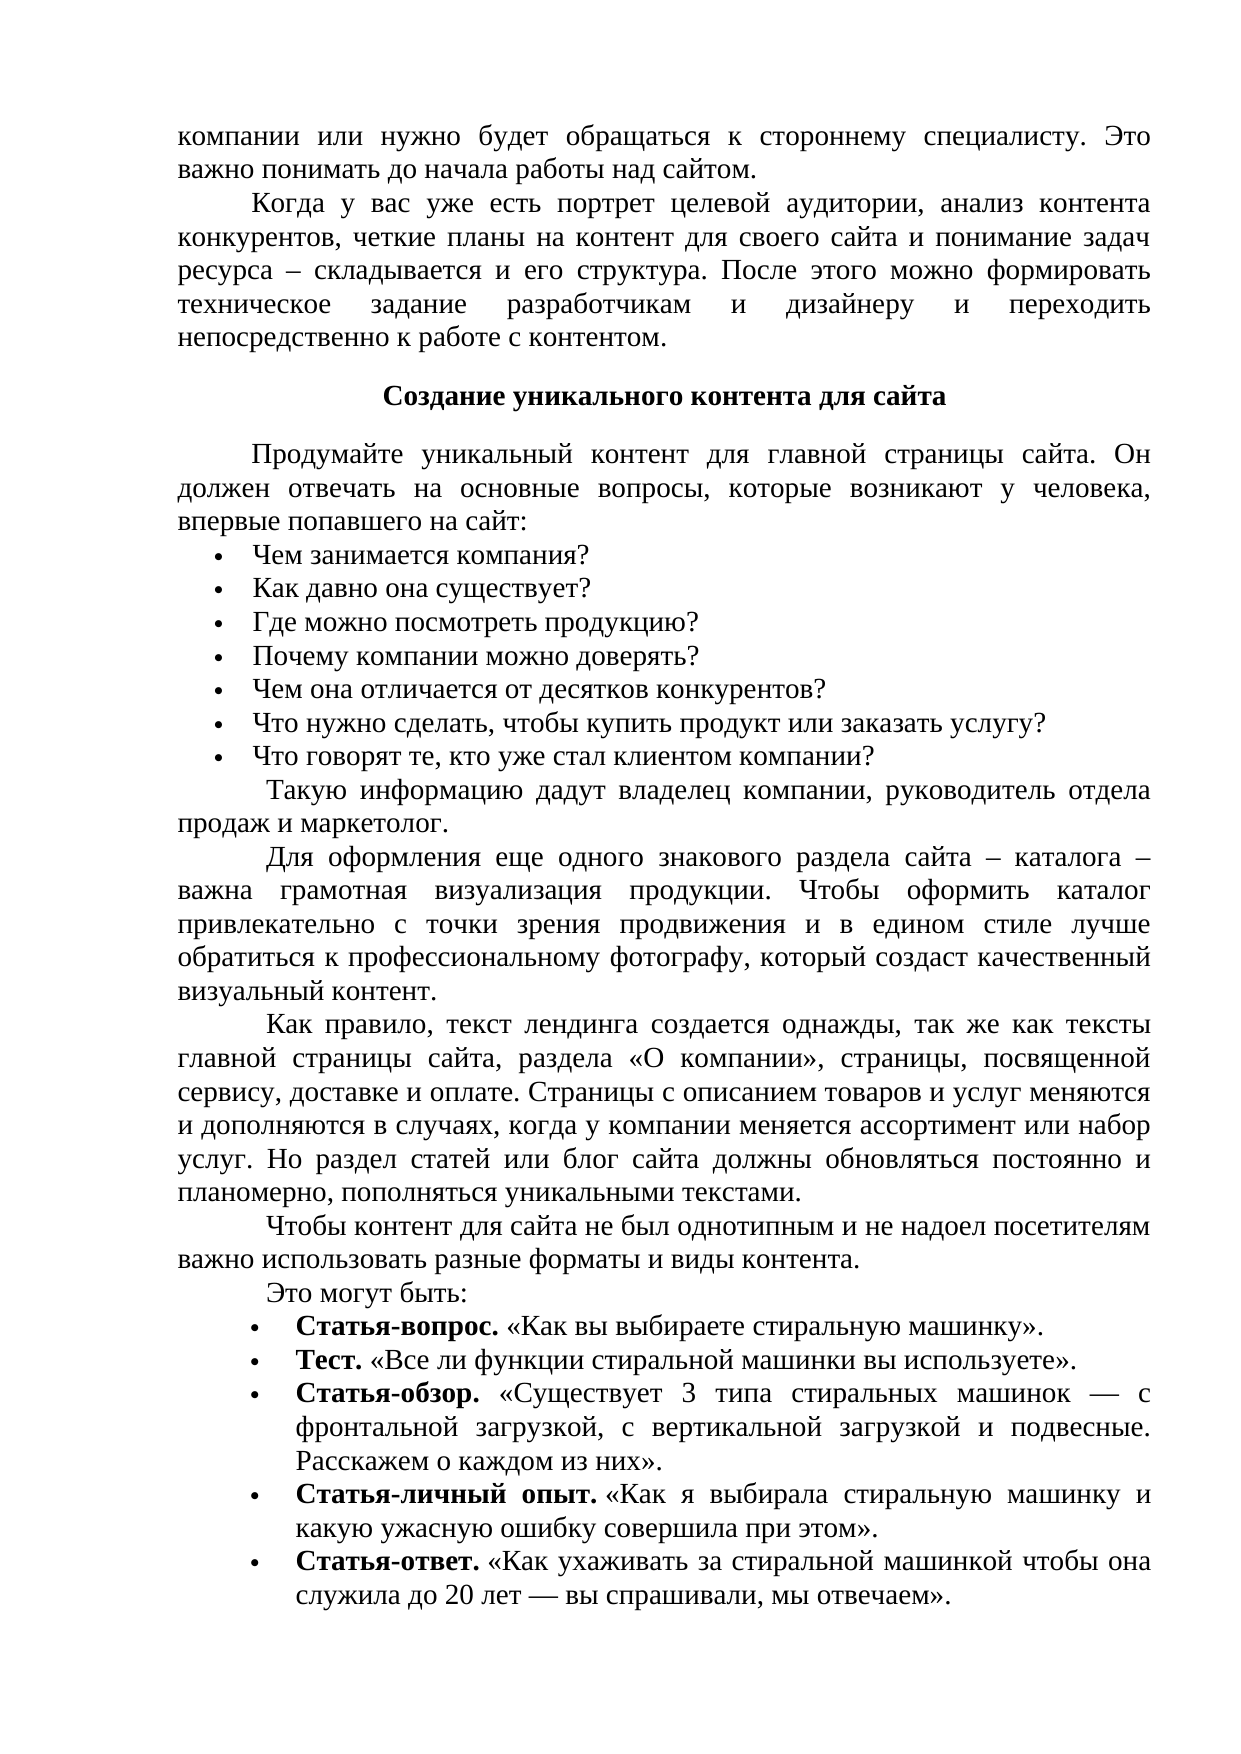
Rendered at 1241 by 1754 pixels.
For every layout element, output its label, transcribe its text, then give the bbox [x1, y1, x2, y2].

text Когда у вас уже есть портрет целевой аудитории, анализ контента конкурентов, четкие планы на контент для своего сайта и понимание задач ресурса – складывается и его структура. После этого можно формировать техническое задание разработчикам и дизайнеру и переходить непосредственно к работе с контентом. [177, 185, 1152, 353]
text Создание уникального контента для сайта [177, 378, 1152, 411]
list Чем она отличается от десятков конкурентов? [215, 671, 1152, 705]
list Статья-личный опыт. «Как я выбирала стиральную машинку и какую ужасную ошибку совершила при этом». [251, 1476, 1152, 1543]
list Где можно посмотреть продукцию? [215, 604, 1152, 638]
text Как правило, текст лендинга создается однажды, так же как тексты главной страницы сайта, раздела «О компании», страницы, посвященной сервису, доставке и оплате. Страницы с описанием товаров и услуг меняются и дополняются в случаях, когда у компании меняется ассортимент или набор услуг. Но раздел статей или блог сайта должны обновляться постоянно и планомерно, пополняться уникальными текстами. [177, 1007, 1152, 1208]
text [177, 118, 1152, 185]
text Такую информацию дадут владелец компании, руководитель отдела продаж и маркетолог. [177, 772, 1152, 839]
list Как давно она существует? [215, 571, 1152, 604]
text Для оформления еще одного знакового раздела сайта – каталога – важна грамотная визуализация продукции. Чтобы оформить каталог привлекательно с точки зрения продвижения и в едином стиле лучше обратиться к профессиональному фотографу, который создаст качественный визуальный контент. [177, 839, 1152, 1007]
list Чем занимается компания? [215, 537, 1152, 571]
text Это могут быть: [177, 1275, 1152, 1308]
list Тест. «Все ли функции стиральной машинки вы используете». [251, 1342, 1152, 1376]
list Статья-ответ. «Как ухаживать за стиральной машинкой чтобы она служила до 20 лет — вы спрашивали, мы отвечаем». [251, 1543, 1152, 1610]
text Продумайте уникальный контент для главной страницы сайта. Он должен отвечать на основные вопросы, которые возникают у человека, впервые попавшего на сайт: [177, 436, 1152, 537]
list Статья-вопрос. «Как вы выбираете стиральную машинку». [251, 1308, 1152, 1342]
list Почему компании можно доверять? [215, 638, 1152, 671]
list Что нужно сделать, чтобы купить продукт или заказать услугу? [215, 705, 1152, 738]
list Что говорят те, кто уже стал клиентом компании? [215, 738, 1152, 772]
list Статья-обзор. «Существует 3 типа стиральных машинок — с фронтальной загрузкой, с вертикальной загрузкой и подвесные. Расскажем о каждом из них». [251, 1376, 1152, 1476]
text Чтобы контент для сайта не был однотипным и не надоел посетителям важно использовать разные форматы и виды контента. [177, 1208, 1152, 1275]
